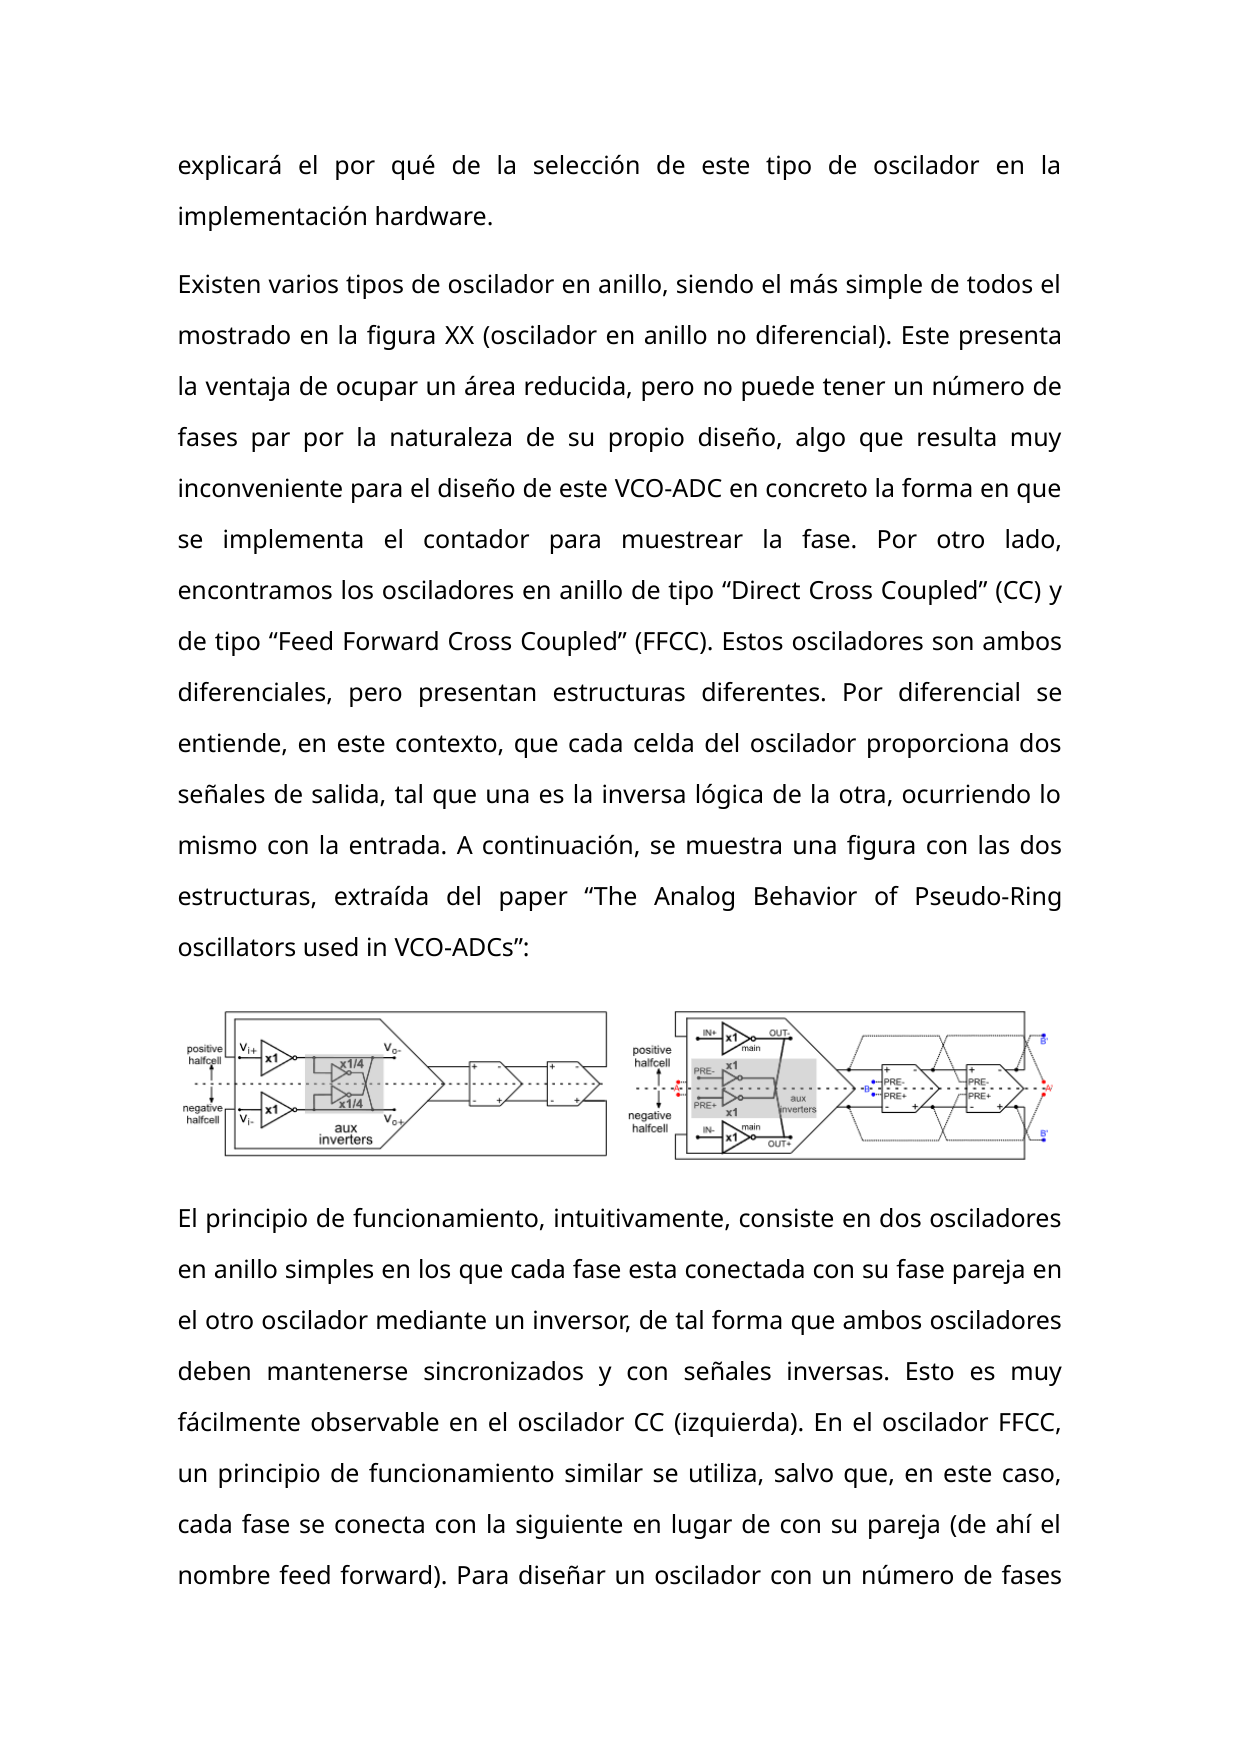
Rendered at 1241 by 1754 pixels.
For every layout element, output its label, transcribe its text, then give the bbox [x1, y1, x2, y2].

text Existen varios tipos de oscilador en anillo, siendo el más simple de todos el mostrado en la figura XX (oscilador en anillo no diferencial). Este presenta la ventaja de ocupar un área reducida, pero no puede tener un número de fases par por la naturaleza de su propio diseño, algo que resulta muy inconveniente para el diseño de este VCO-ADC en concreto la forma en que se implementa el contador para muestrear la fase. Por otro lado, encontramos los osciladores en anillo de tipo “Direct Cross Coupled” (CC) y de tipo “Feed Forward Cross Coupled” (FFCC). Estos osciladores son ambos diferenciales, pero presentan estructuras diferentes. Por diferencial se entiende, en este contexto, que cada celda del oscilador proporciona dos señales de salida, tal que una es la inversa lógica de la otra, ocurriendo lo mismo con la entrada. A continuación, se muestra una figura con las dos estructuras, extraída del paper “The Analog Behavior of Pseudo-Ring oscillators used in VCO-ADCs”: [177, 266, 1063, 964]
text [177, 1201, 1063, 1592]
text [177, 148, 1063, 233]
picture [177, 997, 1063, 1167]
